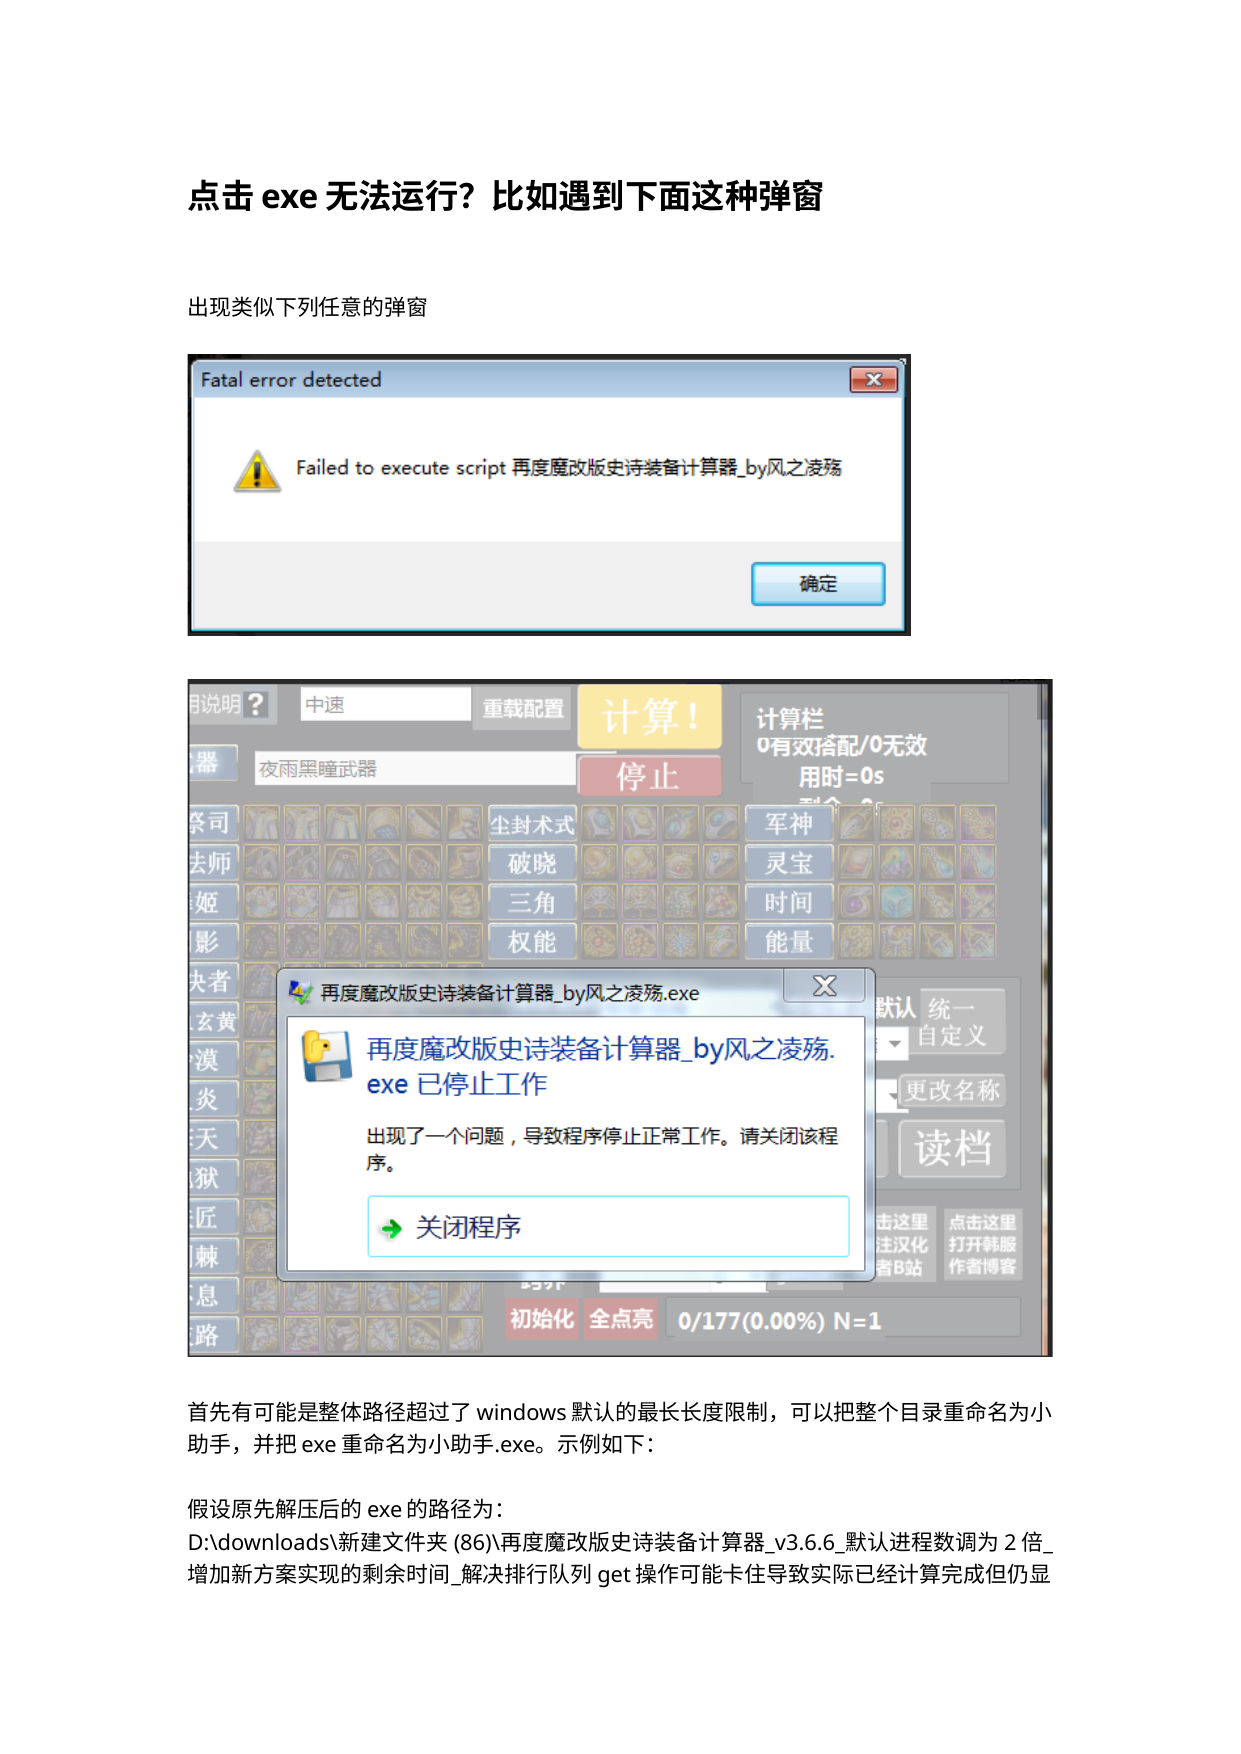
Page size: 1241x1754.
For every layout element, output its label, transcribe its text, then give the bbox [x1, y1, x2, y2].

text 出现类似下列任意的弹窗 [187, 289, 1053, 322]
picture [187, 679, 1053, 1357]
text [187, 1524, 1053, 1589]
text 假设原先解压后的exe的路径为： [187, 1492, 1053, 1524]
subtitle 点击exe无法运行？比如遇到下面这种弹窗 [187, 162, 1053, 227]
picture [187, 354, 911, 636]
text 首先有可能是整体路径超过了windows默认的最长长度限制，可以把整个目录重命名为小助手，并把exe重命名为小助手.exe。示例如下： [187, 1394, 1053, 1459]
